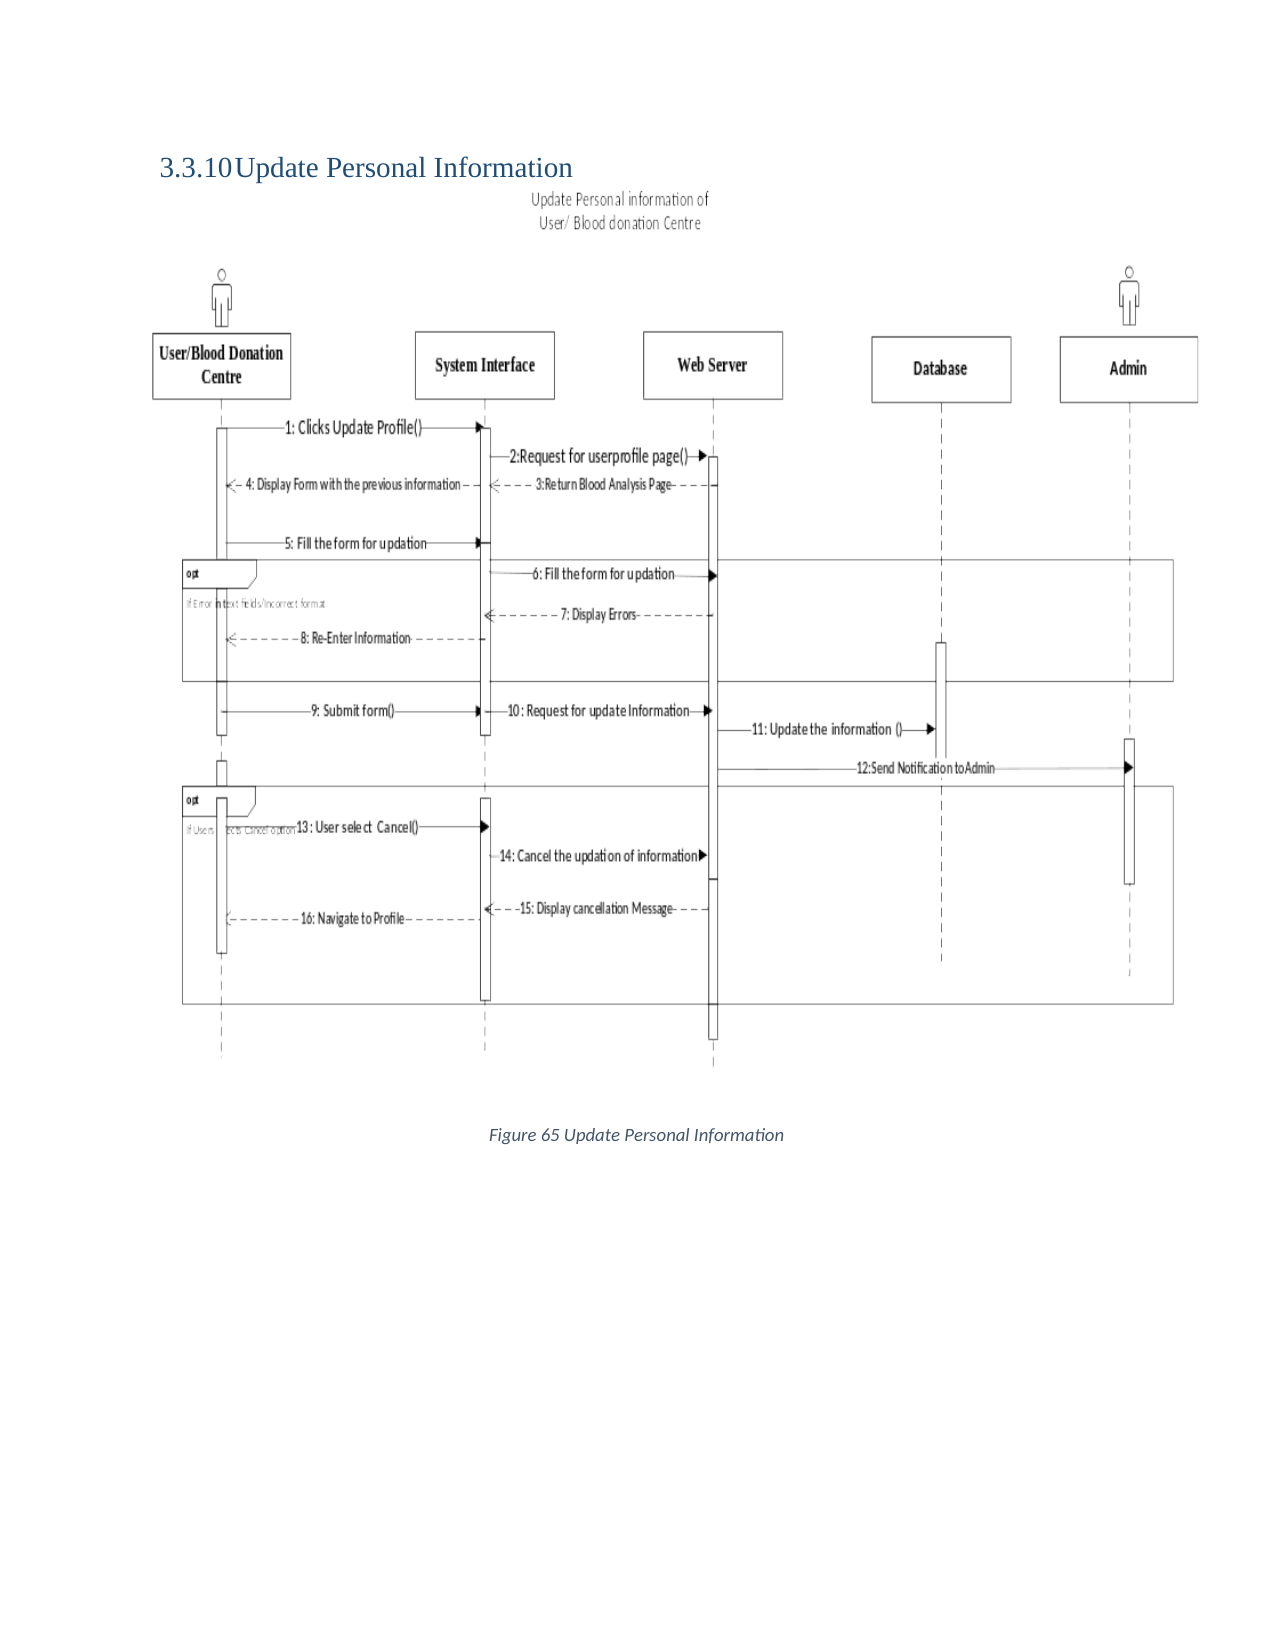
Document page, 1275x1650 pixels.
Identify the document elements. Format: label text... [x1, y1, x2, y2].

subtitle Update Personal Information [159, 150, 1125, 183]
